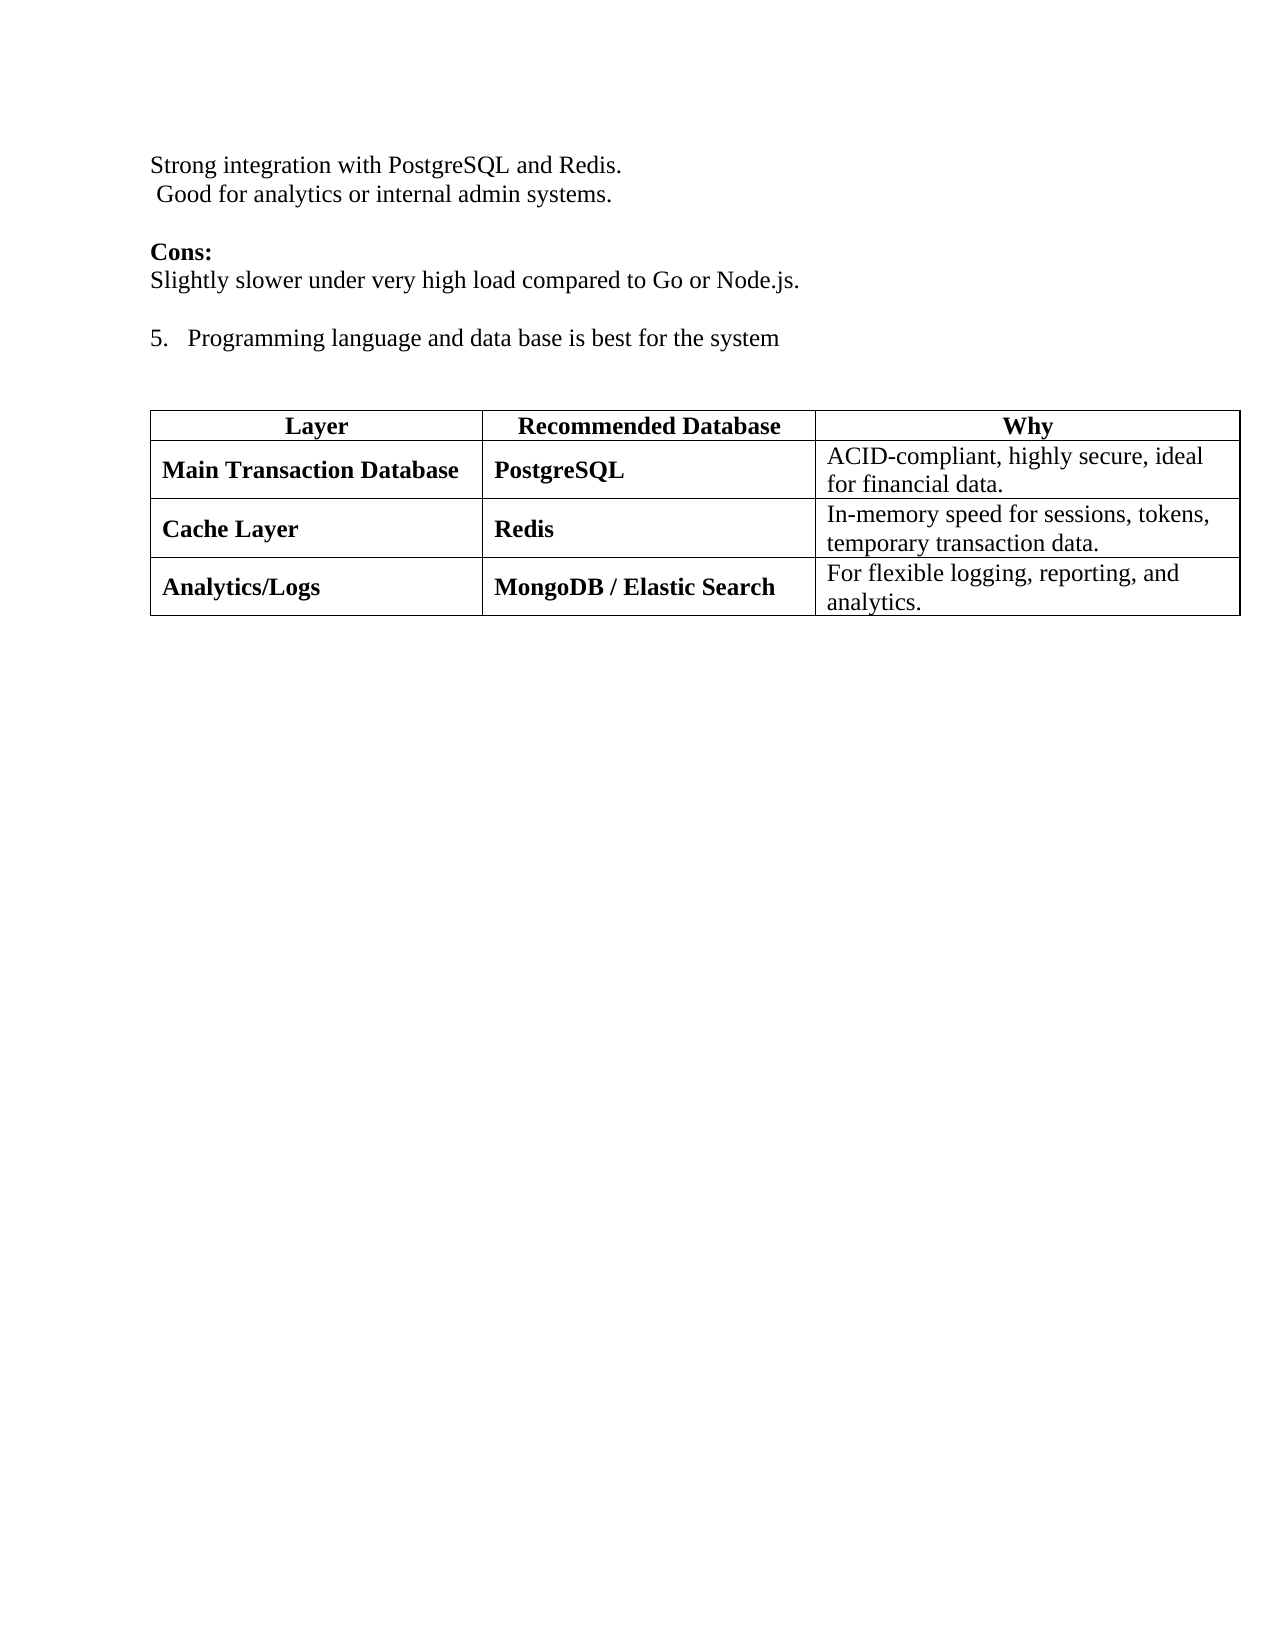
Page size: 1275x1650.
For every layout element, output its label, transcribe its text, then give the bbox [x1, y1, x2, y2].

table_cell ACID-compliant, highly secure, ideal for financial data. [816, 441, 1239, 498]
table_header Recommended Database [483, 411, 815, 440]
table_cell PostgreSQL [483, 441, 815, 498]
table_cell Analytics/Logs [151, 558, 482, 615]
table_header Why [816, 411, 1239, 440]
table_cell Main Transaction Database [151, 441, 482, 498]
table_cell For flexible logging, reporting, and analytics. [816, 558, 1239, 615]
table_cell Redis [483, 499, 815, 557]
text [150, 150, 1125, 207]
list Programming language and data base is best for the system [150, 323, 1125, 352]
table_cell MongoDB / Elastic Search [483, 558, 815, 615]
text Cons: Slightly slower under very high load compared to Go or Node.js. [150, 237, 1125, 294]
table_cell In-memory speed for sessions, tokens, temporary transaction data. [816, 499, 1239, 557]
table_header Layer [151, 411, 482, 440]
table_cell Cache Layer [151, 499, 482, 557]
